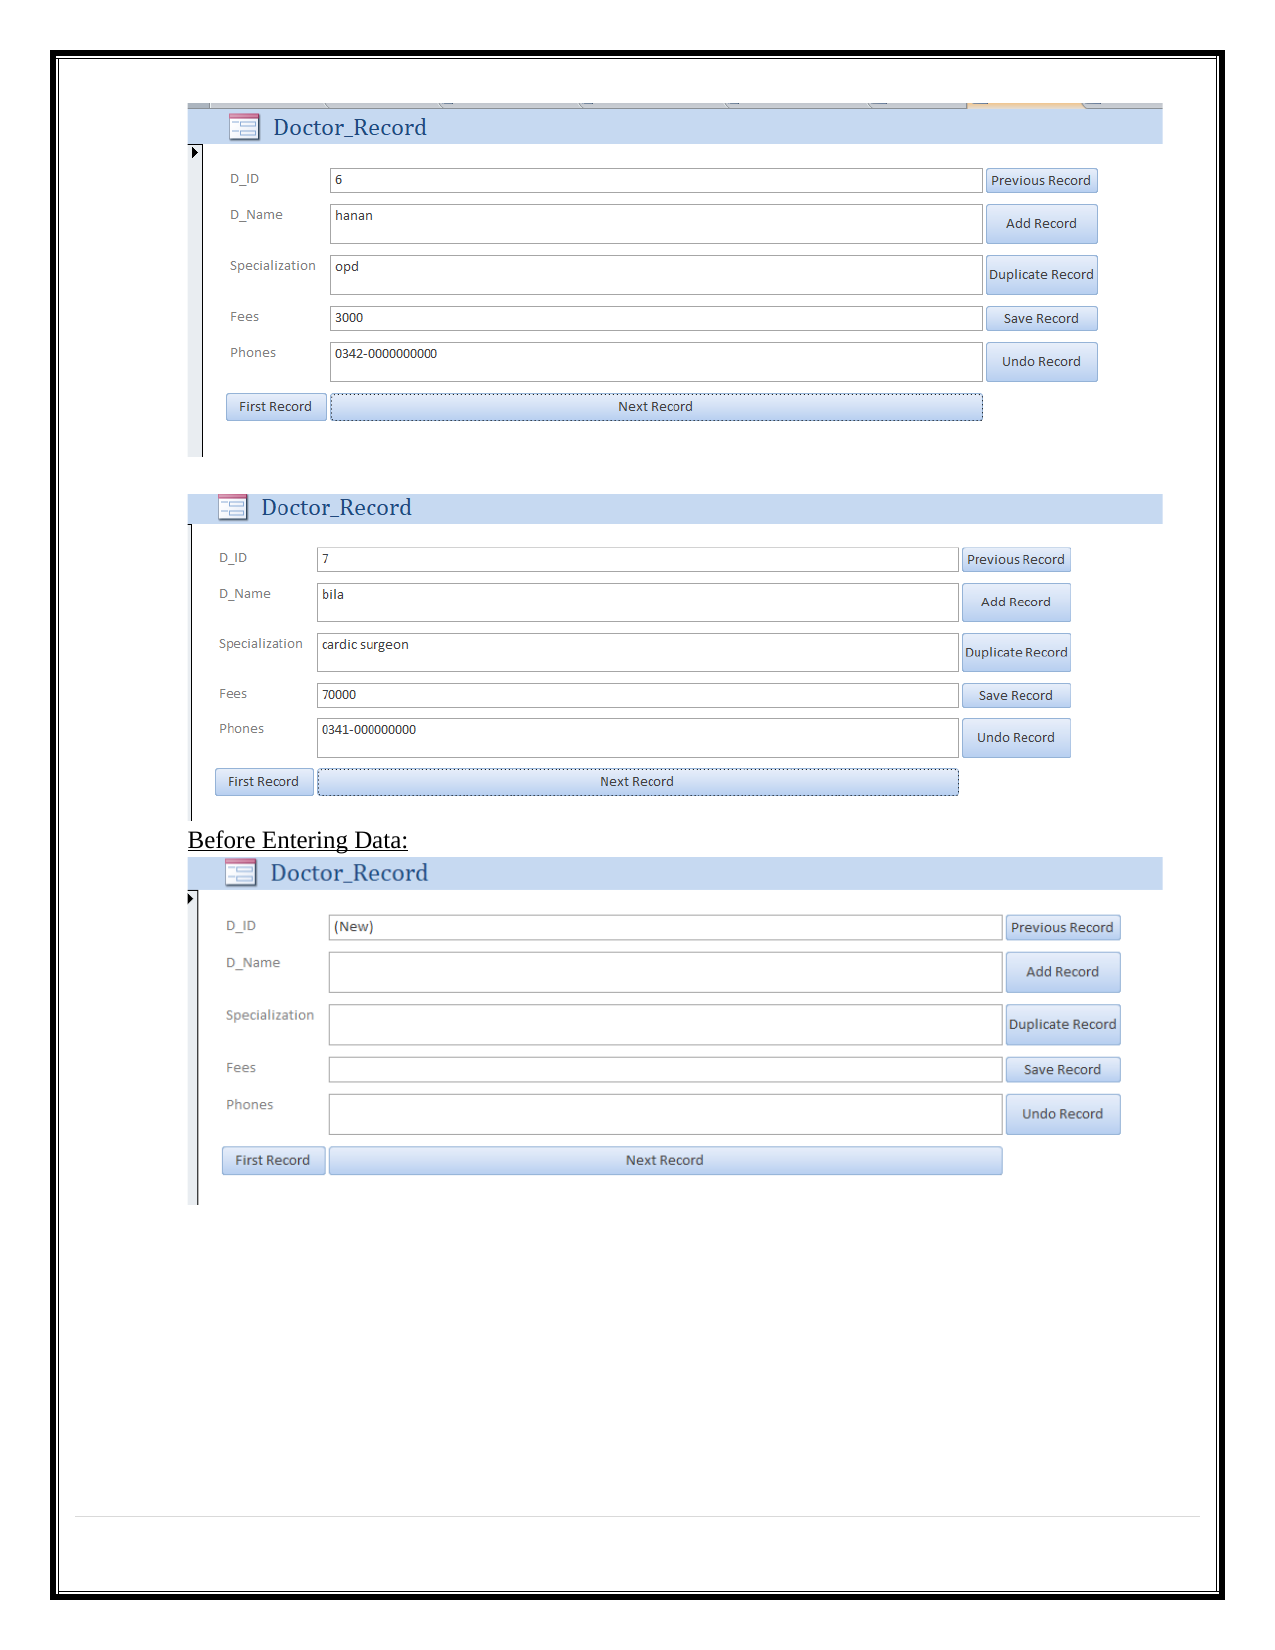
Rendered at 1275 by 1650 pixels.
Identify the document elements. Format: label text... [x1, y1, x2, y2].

picture [187, 494, 1163, 821]
list Before Entering Data: [187, 825, 1200, 853]
picture [187, 857, 1163, 1205]
picture [187, 103, 1163, 457]
